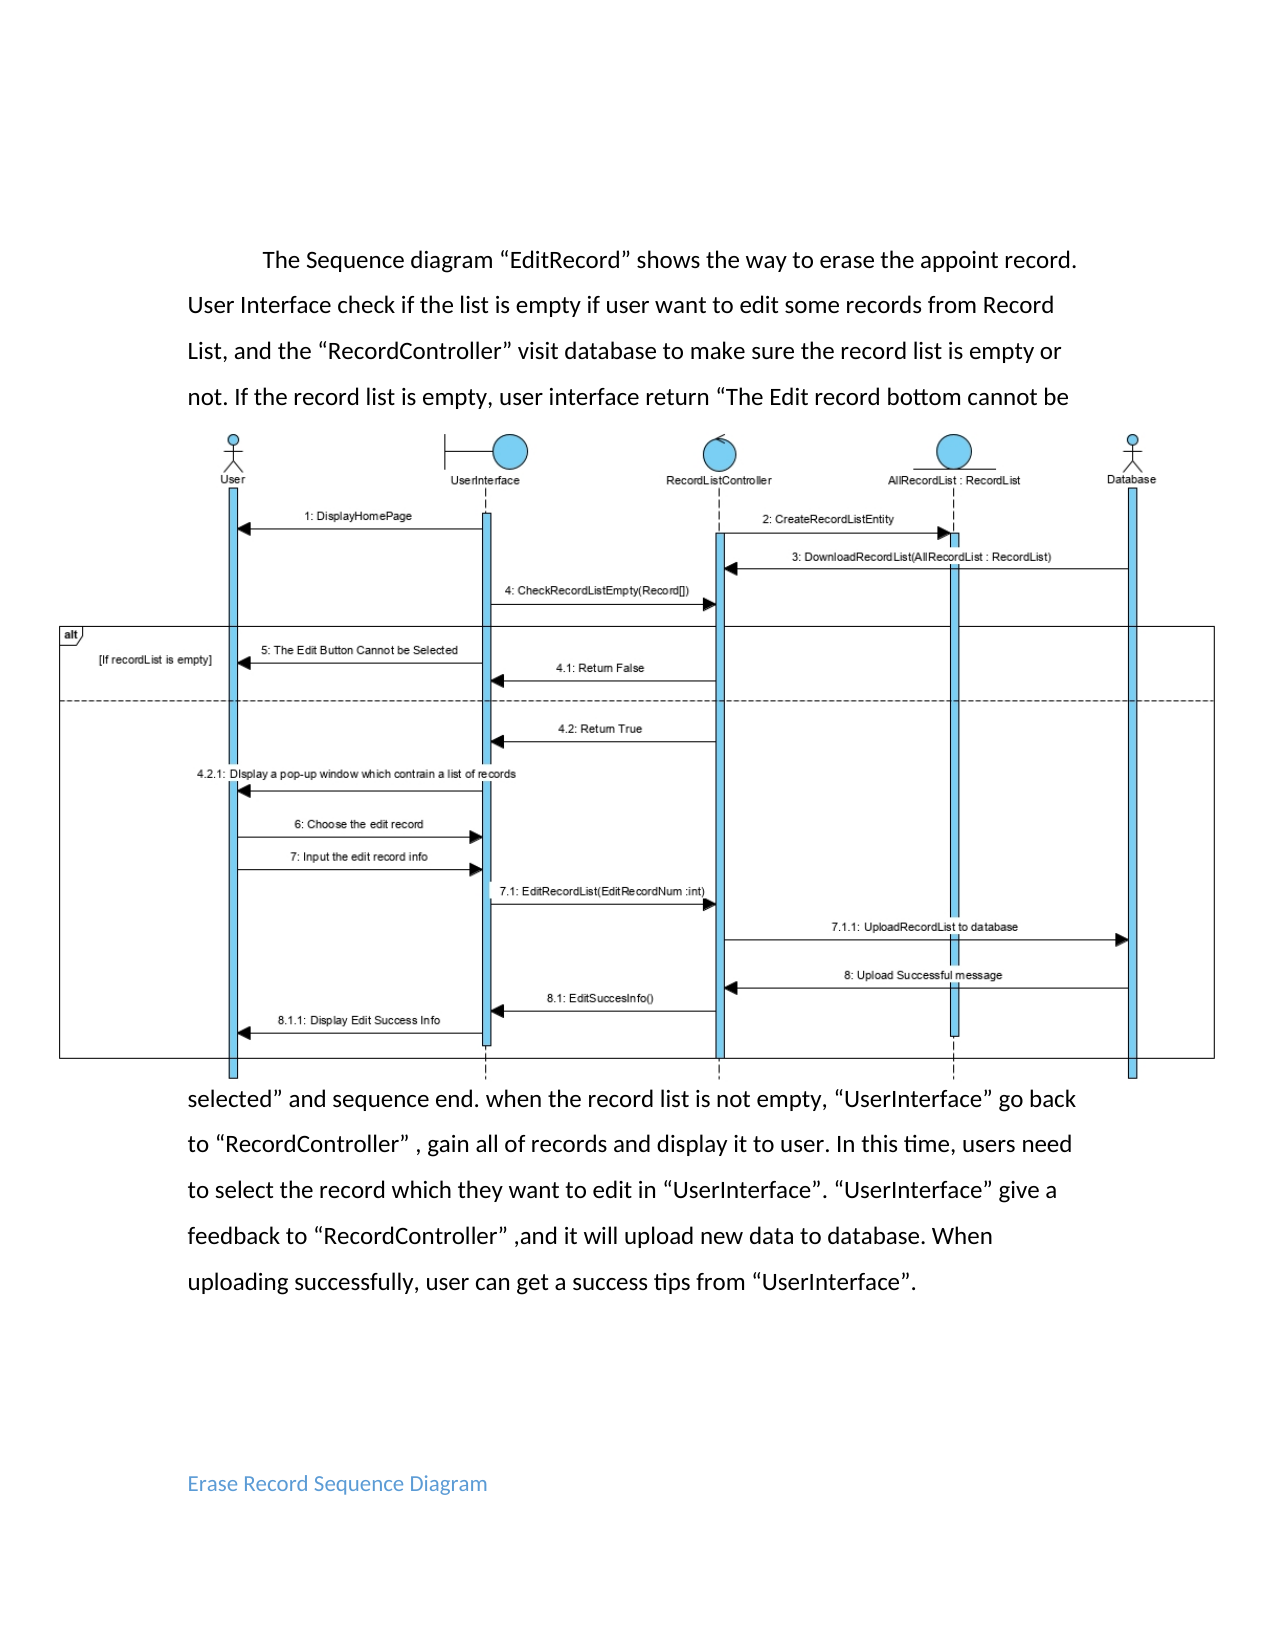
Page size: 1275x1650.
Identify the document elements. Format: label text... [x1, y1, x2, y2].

text The Sequence diagram “EditRecord” shows the way to erase the appoint record. User Interface check if the list is empty if user want to edit some records from Record List, and the “RecordController” visit database to make sure the record list is empty or not. If the record list is empty, user interface return “The Edit record bottom cannot be selected” and sequence end. when the record list is not empty, “UserInterface” go back to “RecordController” , gain all of records and display it to user. In this time, users need to select the record which they want to edit in “UserInterface”. “UserInterface” give a feedback to “RecordController” ,and it will upload new data to database. When uploading successfully, user can get a success tips from “UserInterface”. [187, 1083, 1087, 1296]
text Erase Record Sequence Diagram [187, 1469, 1087, 1497]
picture [57, 432, 1218, 1083]
text The Sequence diagram “EditRecord” shows the way to erase the appoint record. User Interface check if the list is empty if user want to edit some records from Record List, and the “RecordController” visit database to make sure the record list is empty or not. If the record list is empty, user interface return “The Edit record bottom cannot be selected” and sequence end. when the record list is not empty, “UserInterface” go back to “RecordController” , gain all of records and display it to user. In this time, users need to select the record which they want to edit in “UserInterface”. “UserInterface” give a feedback to “RecordController” ,and it will upload new data to database. When uploading successfully, user can get a success tips from “UserInterface”. [187, 244, 1087, 432]
